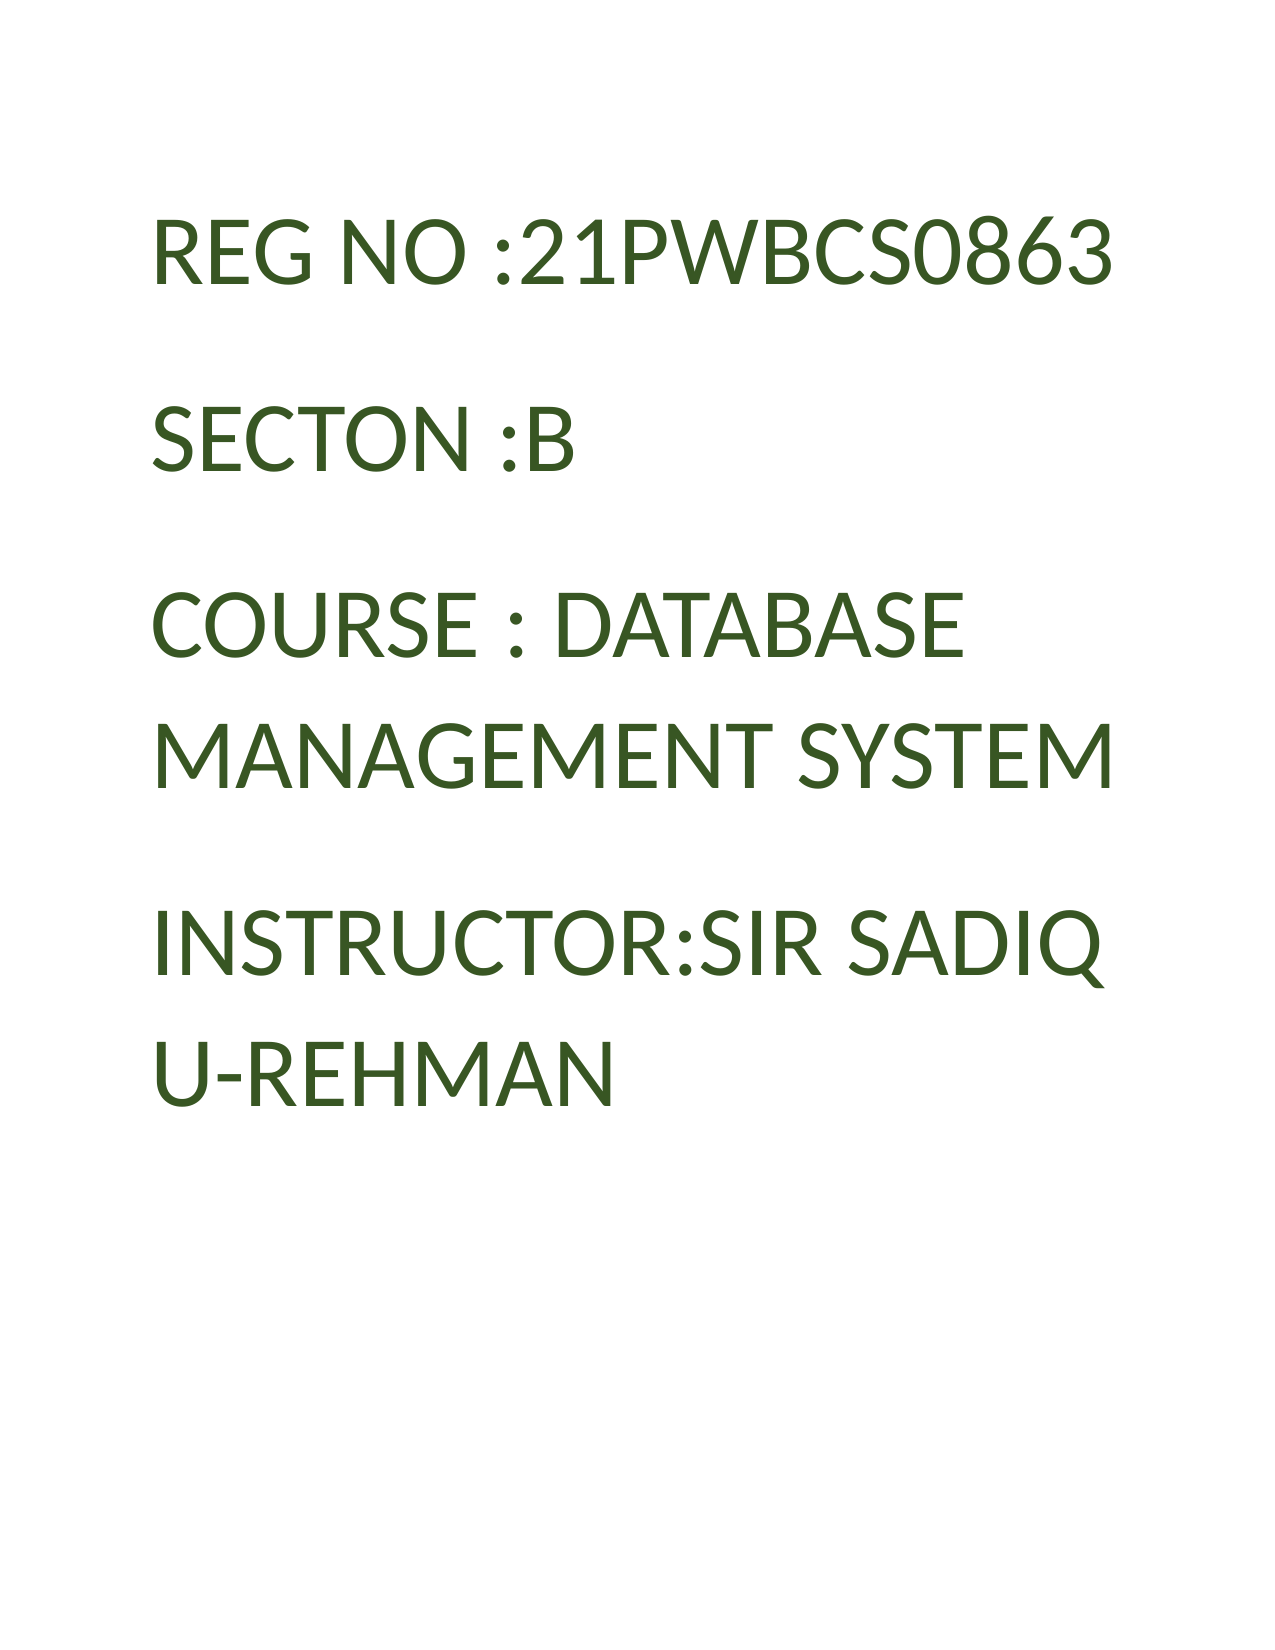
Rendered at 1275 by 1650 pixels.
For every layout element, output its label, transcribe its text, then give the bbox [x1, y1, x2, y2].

text COURSE : DATABASE MANAGEMENT SYSTEM [150, 522, 1125, 814]
text REG NO :21PWBCS0863 [150, 150, 1125, 310]
text SECTON :B [150, 336, 1125, 496]
text INSTRUCTOR:SIR SADIQ U-REHMAN [150, 840, 1125, 1132]
